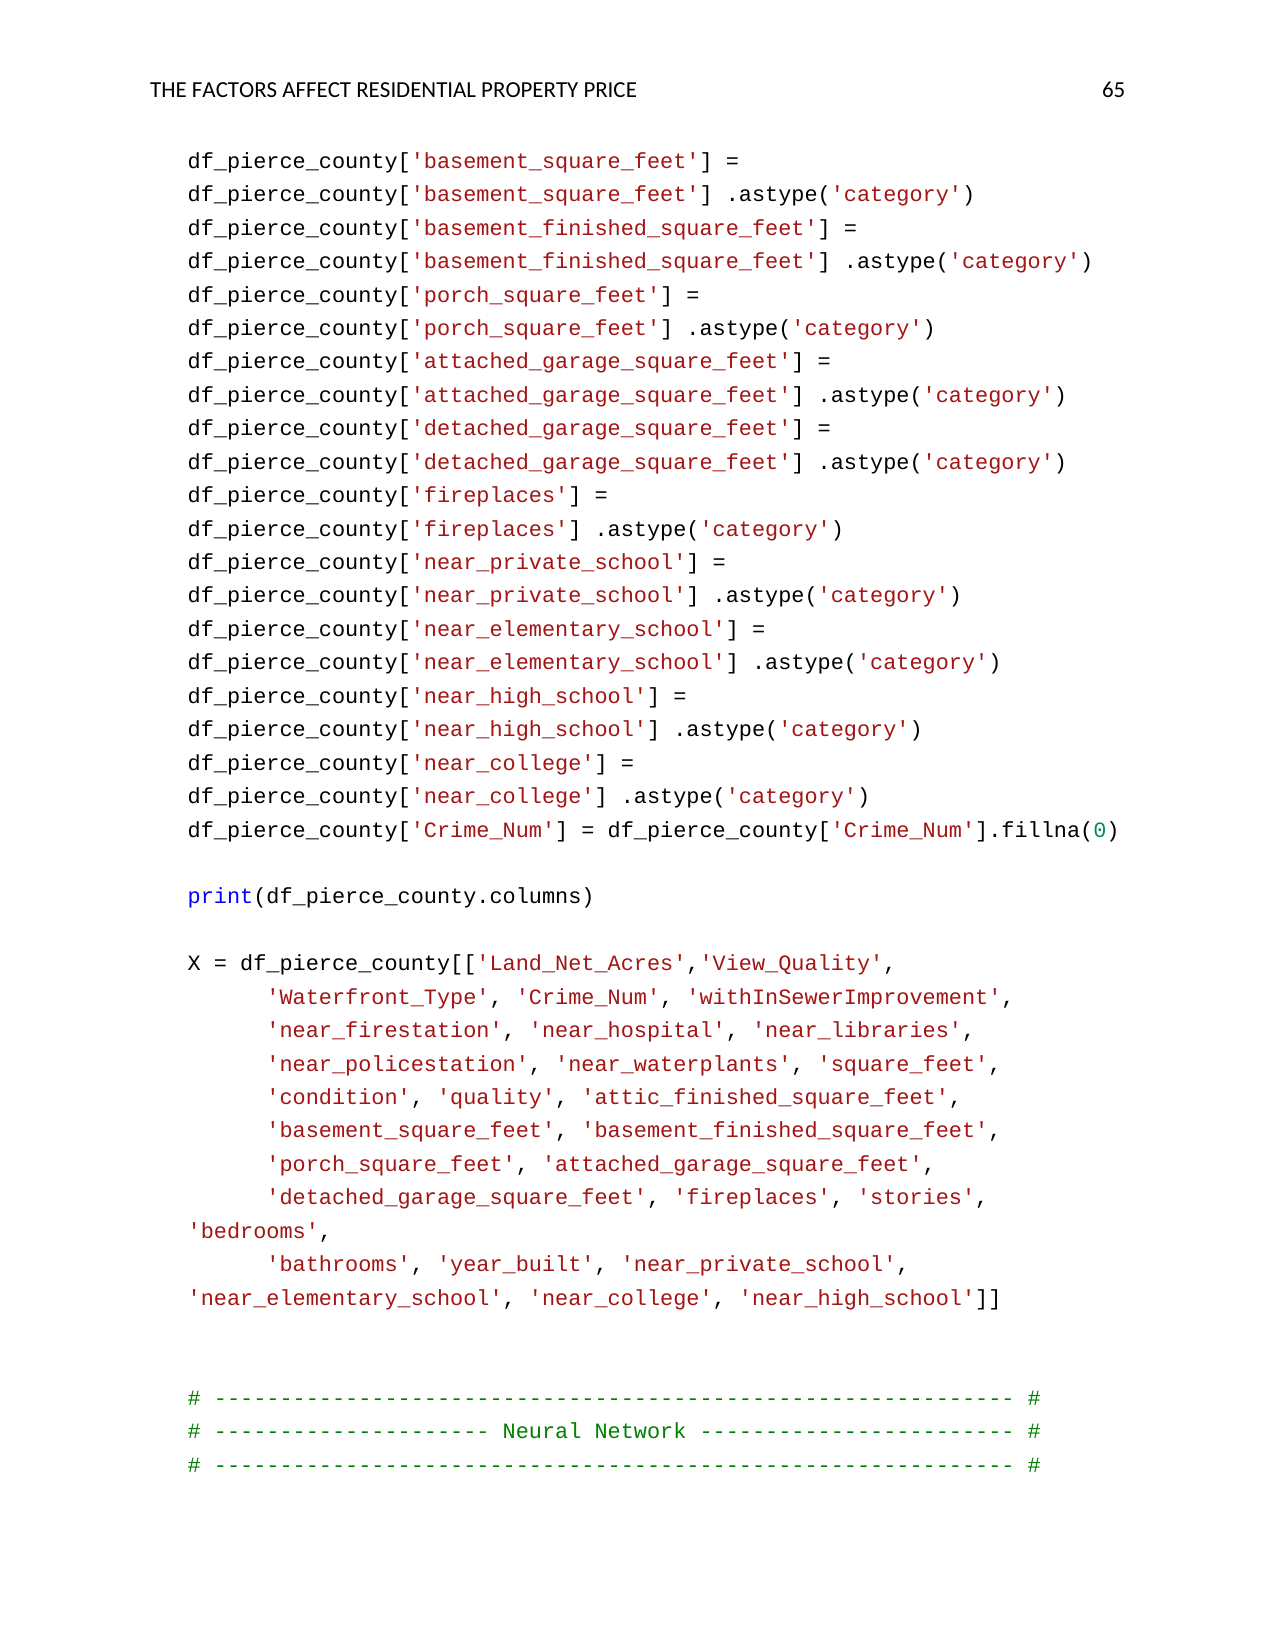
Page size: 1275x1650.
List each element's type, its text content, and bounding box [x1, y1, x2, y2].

text df_pierce_county['porch_square_feet'] = df_pierce_county['porch_square_feet'] .astype('category') [187, 284, 1125, 342]
text 'bathrooms', 'year_built', 'near_private_school', 'near_elementary_school', 'near_college', 'near_high_school']] [187, 1253, 1125, 1312]
text df_pierce_county['near_college'] = df_pierce_county['near_college'] .astype('category') [187, 752, 1125, 810]
text df_pierce_county['Crime_Num'] = df_pierce_county['Crime_Num'].fillna(0) [187, 819, 1125, 843]
text 'basement_square_feet', 'basement_finished_square_feet', [187, 1120, 1125, 1144]
text # ------------------------------------------------------------- # [187, 1387, 1125, 1412]
text 'porch_square_feet', 'attached_garage_square_feet', [187, 1153, 1125, 1178]
text # --------------------- Neural Network ------------------------ # [187, 1421, 1125, 1445]
text 'detached_garage_square_feet', 'fireplaces', 'stories', 'bedrooms', [187, 1187, 1125, 1245]
text df_pierce_county['basement_square_feet'] = df_pierce_county['basement_square_feet'] .astype('category') [187, 150, 1125, 208]
text df_pierce_county['detached_garage_square_feet'] = df_pierce_county['detached_garage_square_feet'] .astype('category') [187, 417, 1125, 476]
text 'near_policestation', 'near_waterplants', 'square_feet', [187, 1053, 1125, 1078]
text df_pierce_county['basement_finished_square_feet'] = df_pierce_county['basement_finished_square_feet'] .astype('category') [187, 217, 1125, 275]
text # ------------------------------------------------------------- # [187, 1454, 1125, 1479]
text 'Waterfront_Type', 'Crime_Num', 'withInSewerImprovement', [187, 986, 1125, 1011]
text print(df_pierce_county.columns) [187, 886, 1125, 910]
text X = df_pierce_county[['Land_Net_Acres','View_Quality', [187, 952, 1125, 977]
text 'condition', 'quality', 'attic_finished_square_feet', [187, 1086, 1125, 1111]
text df_pierce_county['near_high_school'] = df_pierce_county['near_high_school'] .astype('category') [187, 685, 1125, 743]
text df_pierce_county['near_private_school'] = df_pierce_county['near_private_school'] .astype('category') [187, 551, 1125, 609]
text 'near_firestation', 'near_hospital', 'near_libraries', [187, 1019, 1125, 1044]
text df_pierce_county['near_elementary_school'] = df_pierce_county['near_elementary_school'] .astype('category') [187, 618, 1125, 676]
text df_pierce_county['attached_garage_square_feet'] = df_pierce_county['attached_garage_square_feet'] .astype('category') [187, 351, 1125, 409]
text df_pierce_county['fireplaces'] = df_pierce_county['fireplaces'] .astype('category') [187, 484, 1125, 543]
